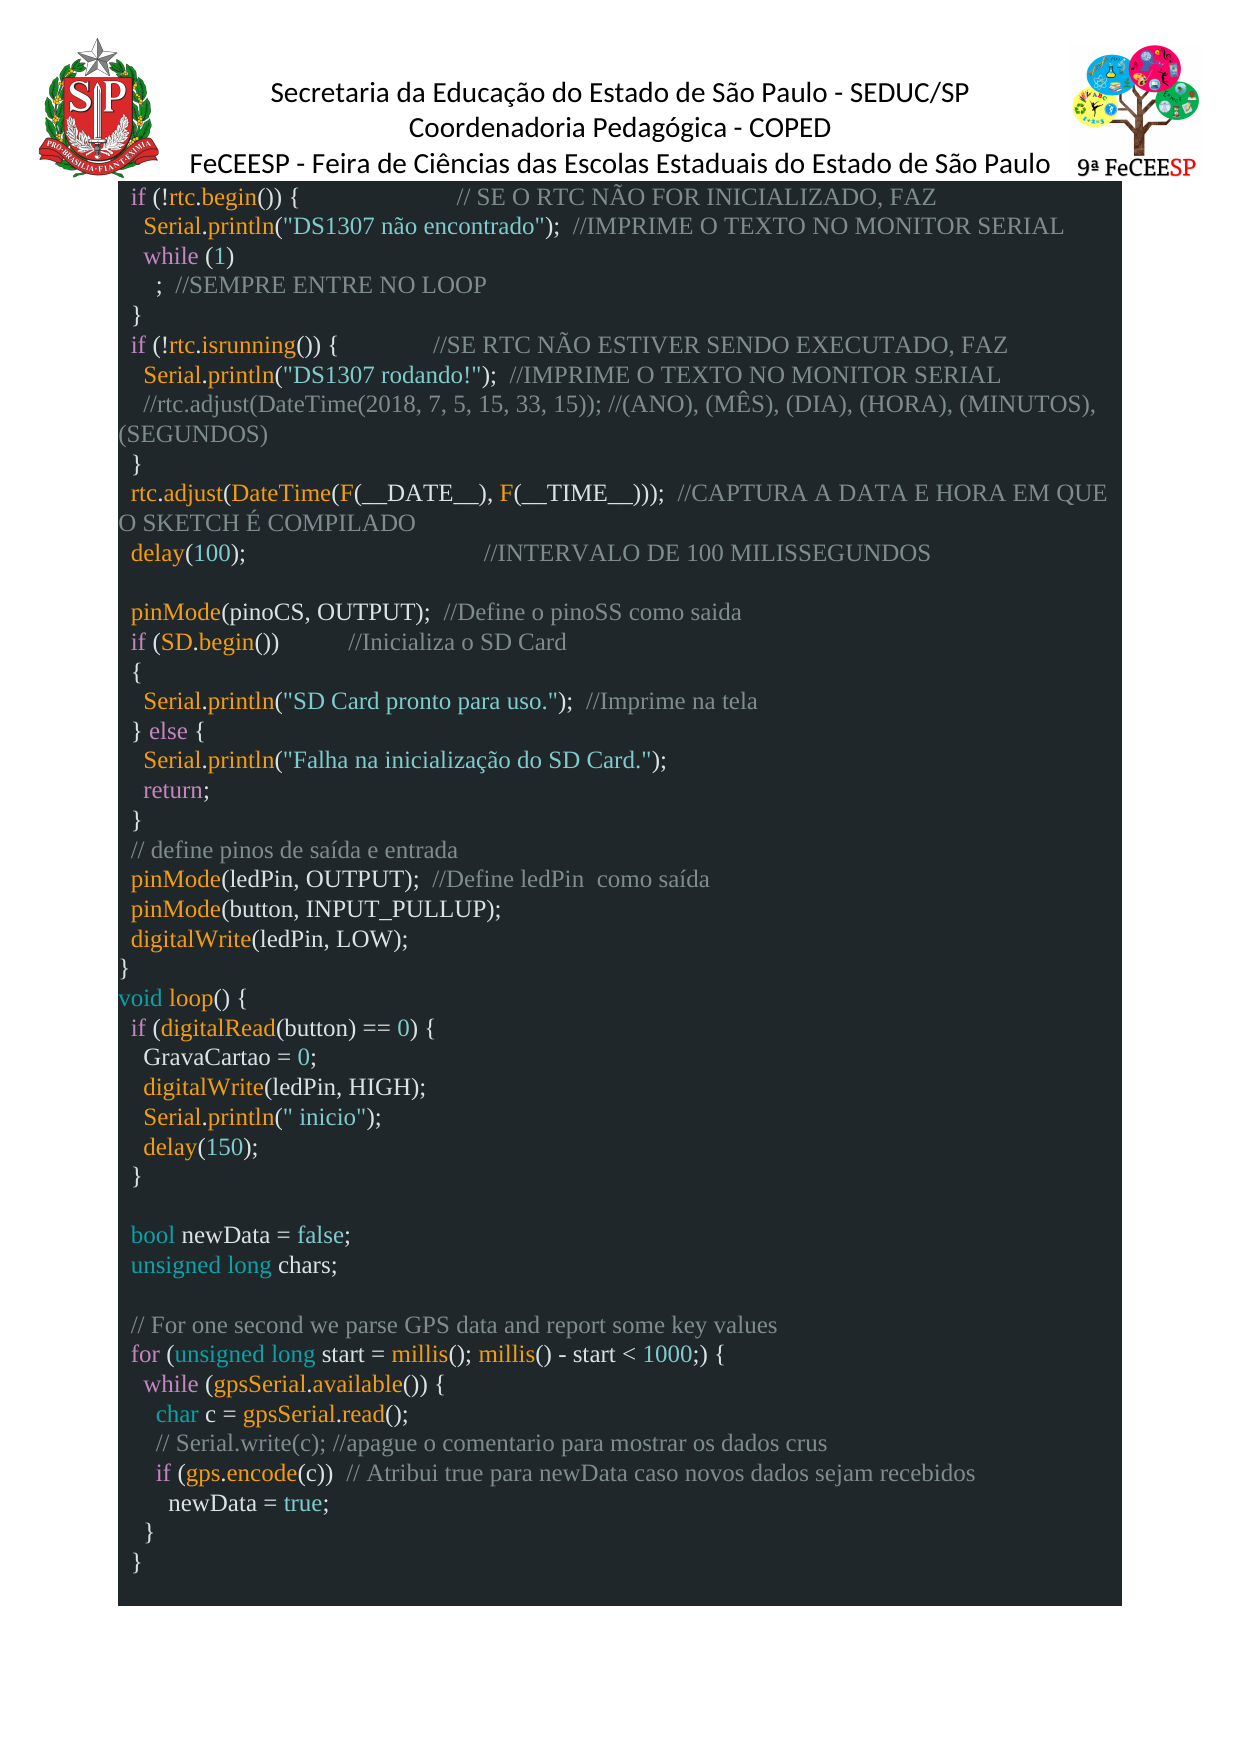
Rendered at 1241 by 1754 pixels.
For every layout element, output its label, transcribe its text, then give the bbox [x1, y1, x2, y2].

text } [118, 299, 1122, 329]
text return; [118, 774, 1122, 804]
text bool newData = false; [118, 1220, 1122, 1249]
picture [38, 38, 159, 178]
text // For one second we parse GPS data and report some key values [118, 1309, 1122, 1338]
picture [1069, 43, 1203, 179]
text Serial.println("Falha na inicialização do SD Card."); [118, 745, 1122, 774]
text Serial.println("DS1307 não encontrado"); //IMPRIME O TEXTO NO MONITOR SERIAL [118, 210, 1122, 240]
text Serial.println(" inicio"); [118, 1101, 1122, 1131]
text newData = true; [118, 1487, 1122, 1517]
text pinMode(pinoCS, OUTPUT); //Define o pinoSS como saida [118, 596, 1122, 626]
text Serial.println("DS1307 rodando!"); //IMPRIME O TEXTO NO MONITOR SERIAL [118, 359, 1122, 388]
text digitalWrite(ledPin, LOW); [118, 923, 1122, 952]
text delay(100); //INTERVALO DE 100 MILISSEGUNDOS [118, 537, 1122, 567]
text } [118, 1517, 1122, 1546]
text } [118, 1160, 1122, 1190]
text delay(150); [118, 1131, 1122, 1160]
text ; //SEMPRE ENTRE NO LOOP [118, 270, 1122, 299]
text } else { [118, 715, 1122, 745]
text if (!rtc.begin()) { // SE O RTC NÃO FOR INICIALIZADO, FAZ [118, 181, 1122, 210]
text // Serial.write(c); //apague o comentario para mostrar os dados crus [118, 1427, 1122, 1457]
text //rtc.adjust(DateTime(2018, 7, 5, 15, 33, 15)); //(ANO), (MÊS), (DIA), (HORA), (MINUTOS), (SEGUNDOS) [118, 388, 1122, 448]
text if (digitalRead(button) == 0) { [118, 1012, 1122, 1042]
text while (gpsSerial.available()) { [118, 1368, 1122, 1398]
text if (gps.encode(c)) // Atribui true para newData caso novos dados sejam recebidos [118, 1457, 1122, 1487]
text } [118, 952, 1122, 982]
text unsigned long chars; [118, 1249, 1122, 1279]
text Serial.println("SD Card pronto para uso."); //Imprime na tela [118, 685, 1122, 715]
text while (1) [118, 240, 1122, 270]
text GravaCartao = 0; [118, 1042, 1122, 1071]
text for (unsigned long start = millis(); millis() - start < 1000;) { [118, 1338, 1122, 1368]
text char c = gpsSerial.read(); [118, 1398, 1122, 1427]
text digitalWrite(ledPin, HIGH); [118, 1071, 1122, 1101]
text if (!rtc.isrunning()) { //SE RTC NÃO ESTIVER SENDO EXECUTADO, FAZ [118, 329, 1122, 359]
text pinMode(ledPin, OUTPUT); //Define ledPin como saída [118, 863, 1122, 893]
text // define pinos de saída e entrada [118, 834, 1122, 863]
text rtc.adjust(DateTime(F(__DATE__), F(__TIME__))); //CAPTURA A DATA E HORA EM QUE O SKETCH É COMPILADO [118, 477, 1122, 537]
text void loop() { [118, 982, 1122, 1012]
text { [118, 656, 1122, 685]
text pinMode(button, INPUT_PULLUP); [118, 893, 1122, 923]
text } [118, 804, 1122, 834]
text if (SD.begin()) //Inicializa o SD Card [118, 626, 1122, 656]
text } [118, 448, 1122, 477]
text } [118, 1546, 1122, 1576]
